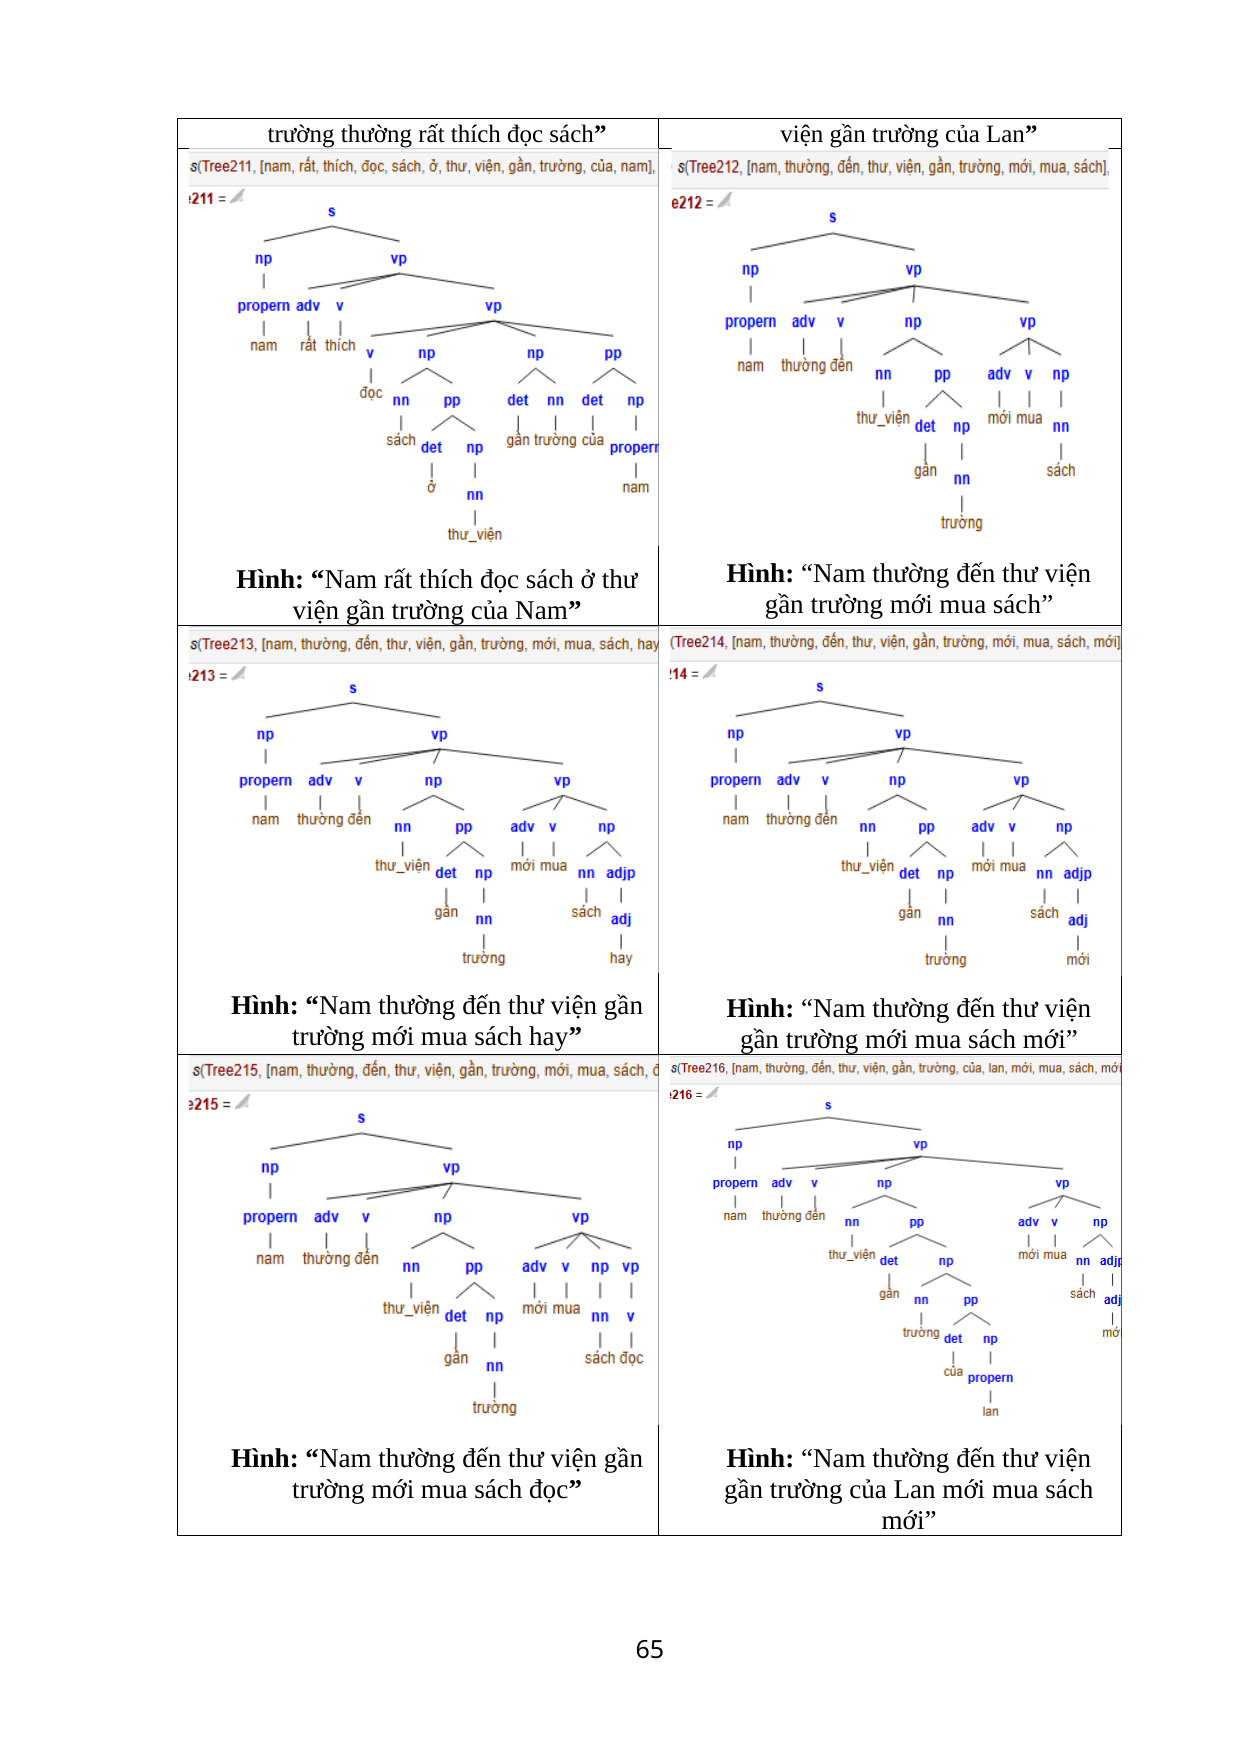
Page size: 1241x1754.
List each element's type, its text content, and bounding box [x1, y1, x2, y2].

picture [188, 148, 659, 546]
table_cell Hình: “Nam thường đến thư viện gần trường của Lan mới mua sách mới” [659, 1055, 1121, 1535]
picture [671, 148, 1109, 541]
table_cell Hình: “Nam thường đến thư viện gần trường mới mua sách mới” [659, 626, 1121, 1054]
table_cell Hình: “Nam thường đến thư viện gần trường mới mua sách hay” [178, 626, 658, 1054]
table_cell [178, 119, 658, 148]
picture [669, 626, 1122, 976]
picture [669, 1055, 1122, 1425]
picture [188, 626, 659, 973]
table_cell Hình: “Nam rất thích đọc sách ở thư viện gần trường của Nam” [178, 149, 658, 625]
picture [188, 1055, 659, 1425]
table_cell Hình: “Nam thường đến thư viện gần trường mới mua sách” [659, 149, 1121, 625]
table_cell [659, 119, 1121, 148]
table_cell Hình: “Nam thường đến thư viện gần trường mới mua sách đọc” [178, 1055, 658, 1535]
